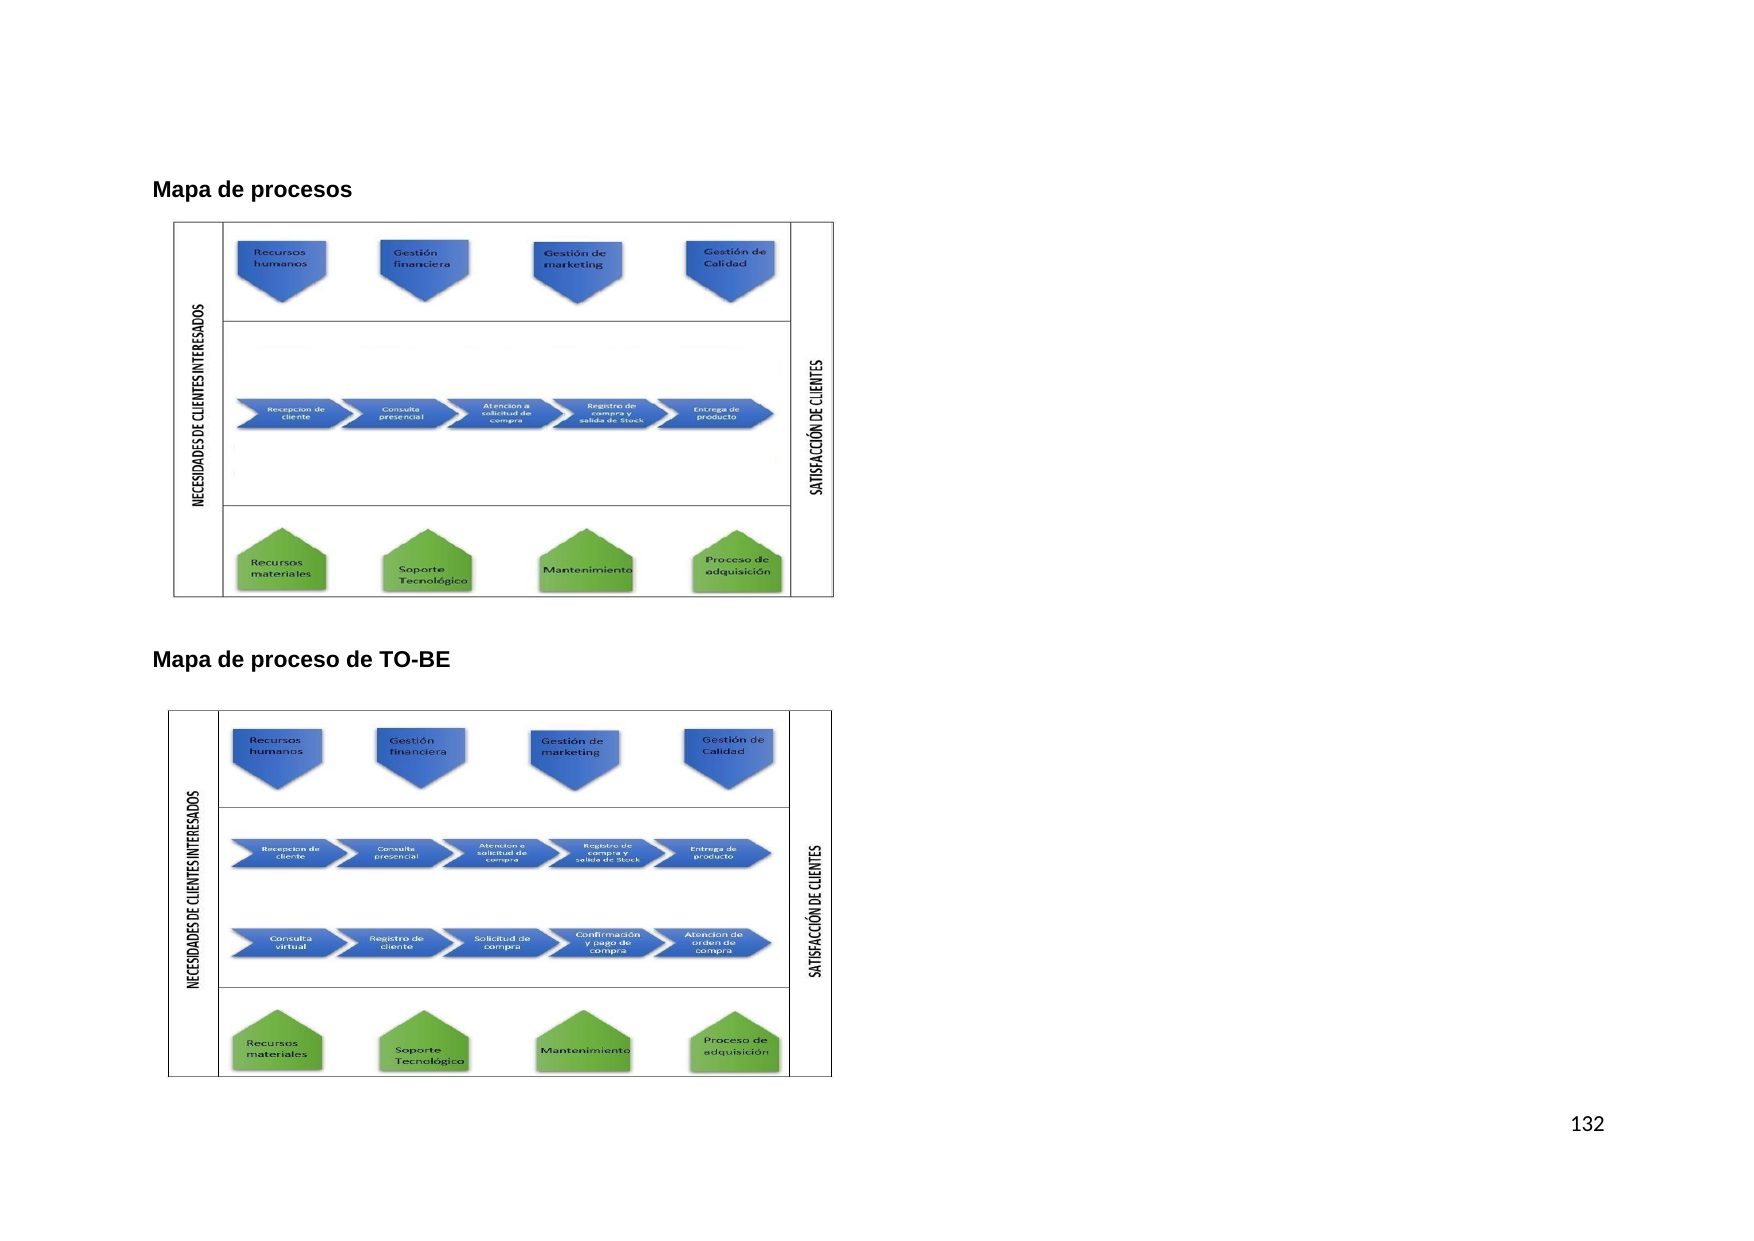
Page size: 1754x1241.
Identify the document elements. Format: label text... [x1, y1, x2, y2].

picture [166, 708, 834, 1079]
picture [172, 219, 850, 599]
text Mapa de proceso de TO-BE [152, 646, 1672, 672]
text Mapa de procesos [152, 176, 1672, 202]
